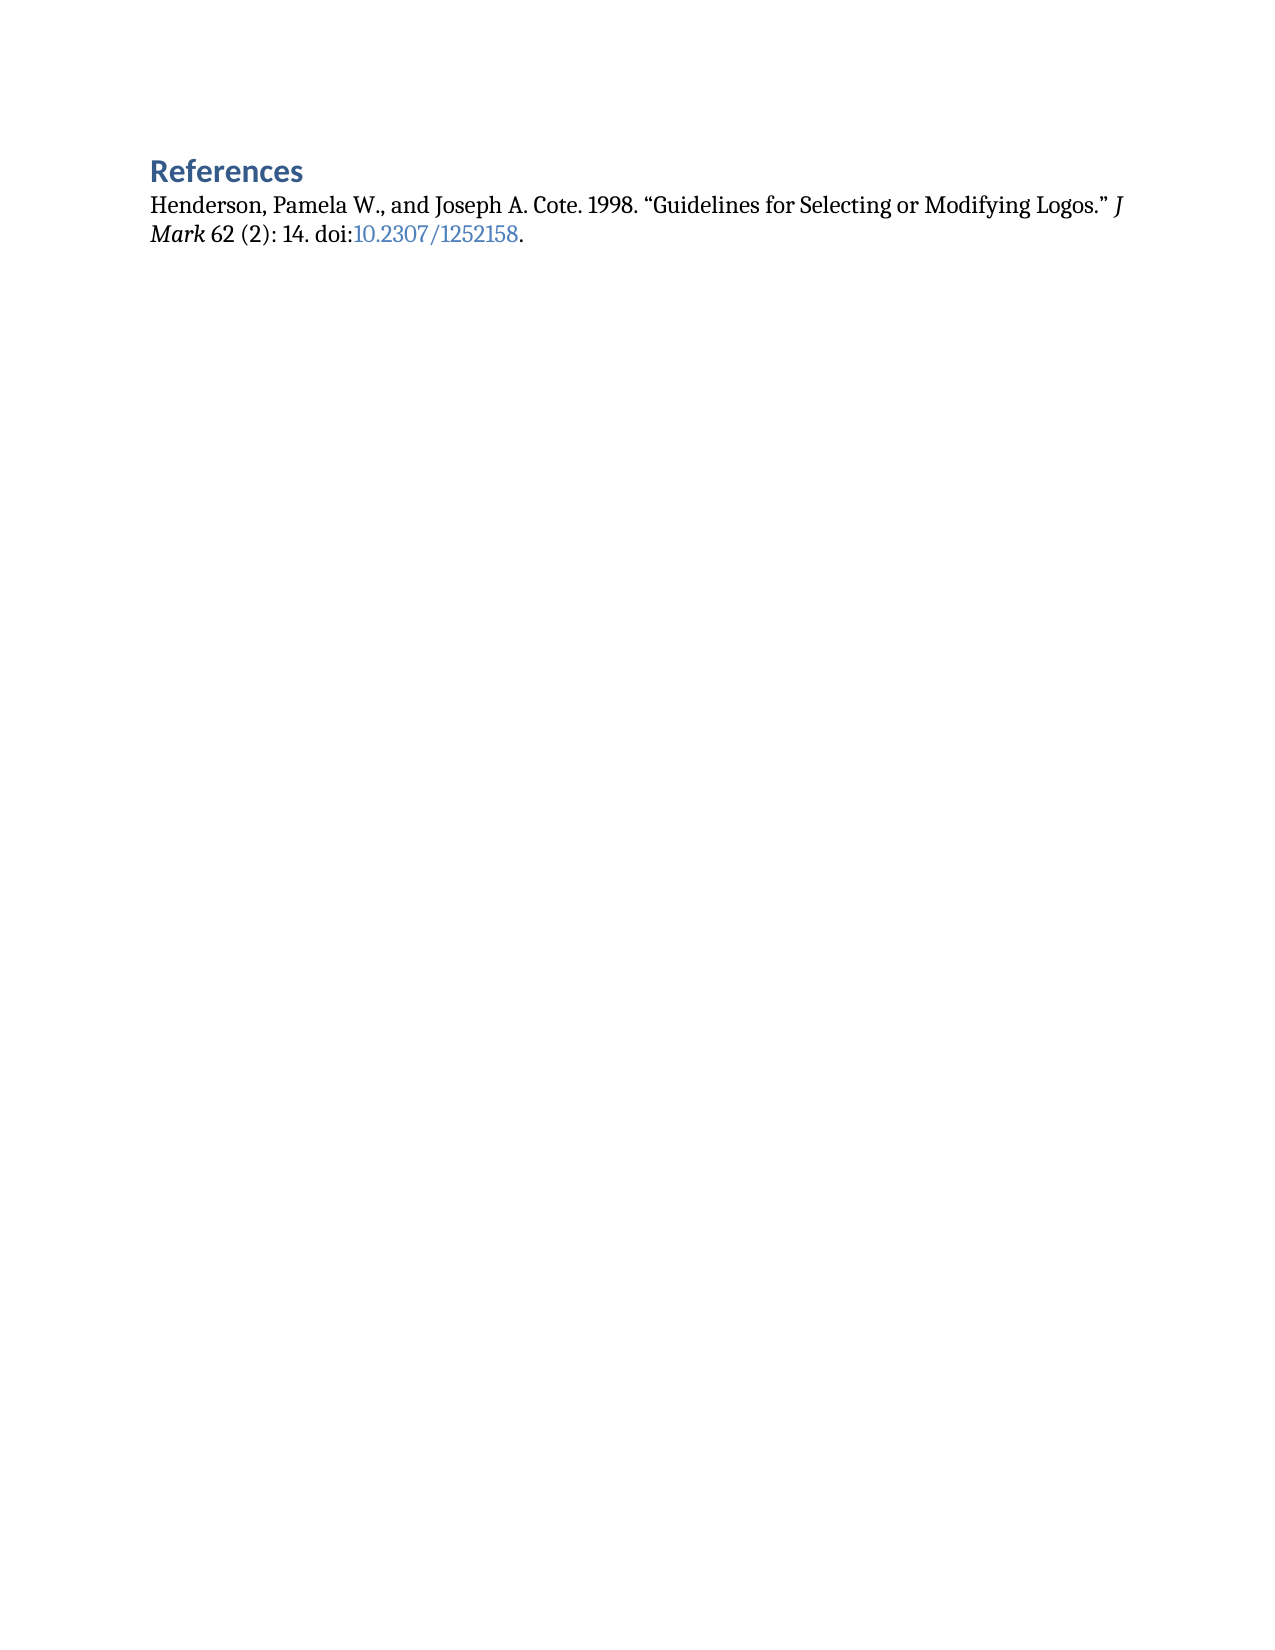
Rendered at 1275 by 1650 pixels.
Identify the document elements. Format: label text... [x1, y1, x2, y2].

subtitle References [150, 150, 1125, 191]
text Henderson, Pamela W., and Joseph A. Cote. 1998. “Guidelines for Selecting or Modifying Logos.” J Mark 62 (2): 14. doi:10.2307/1252158. [150, 191, 1125, 248]
